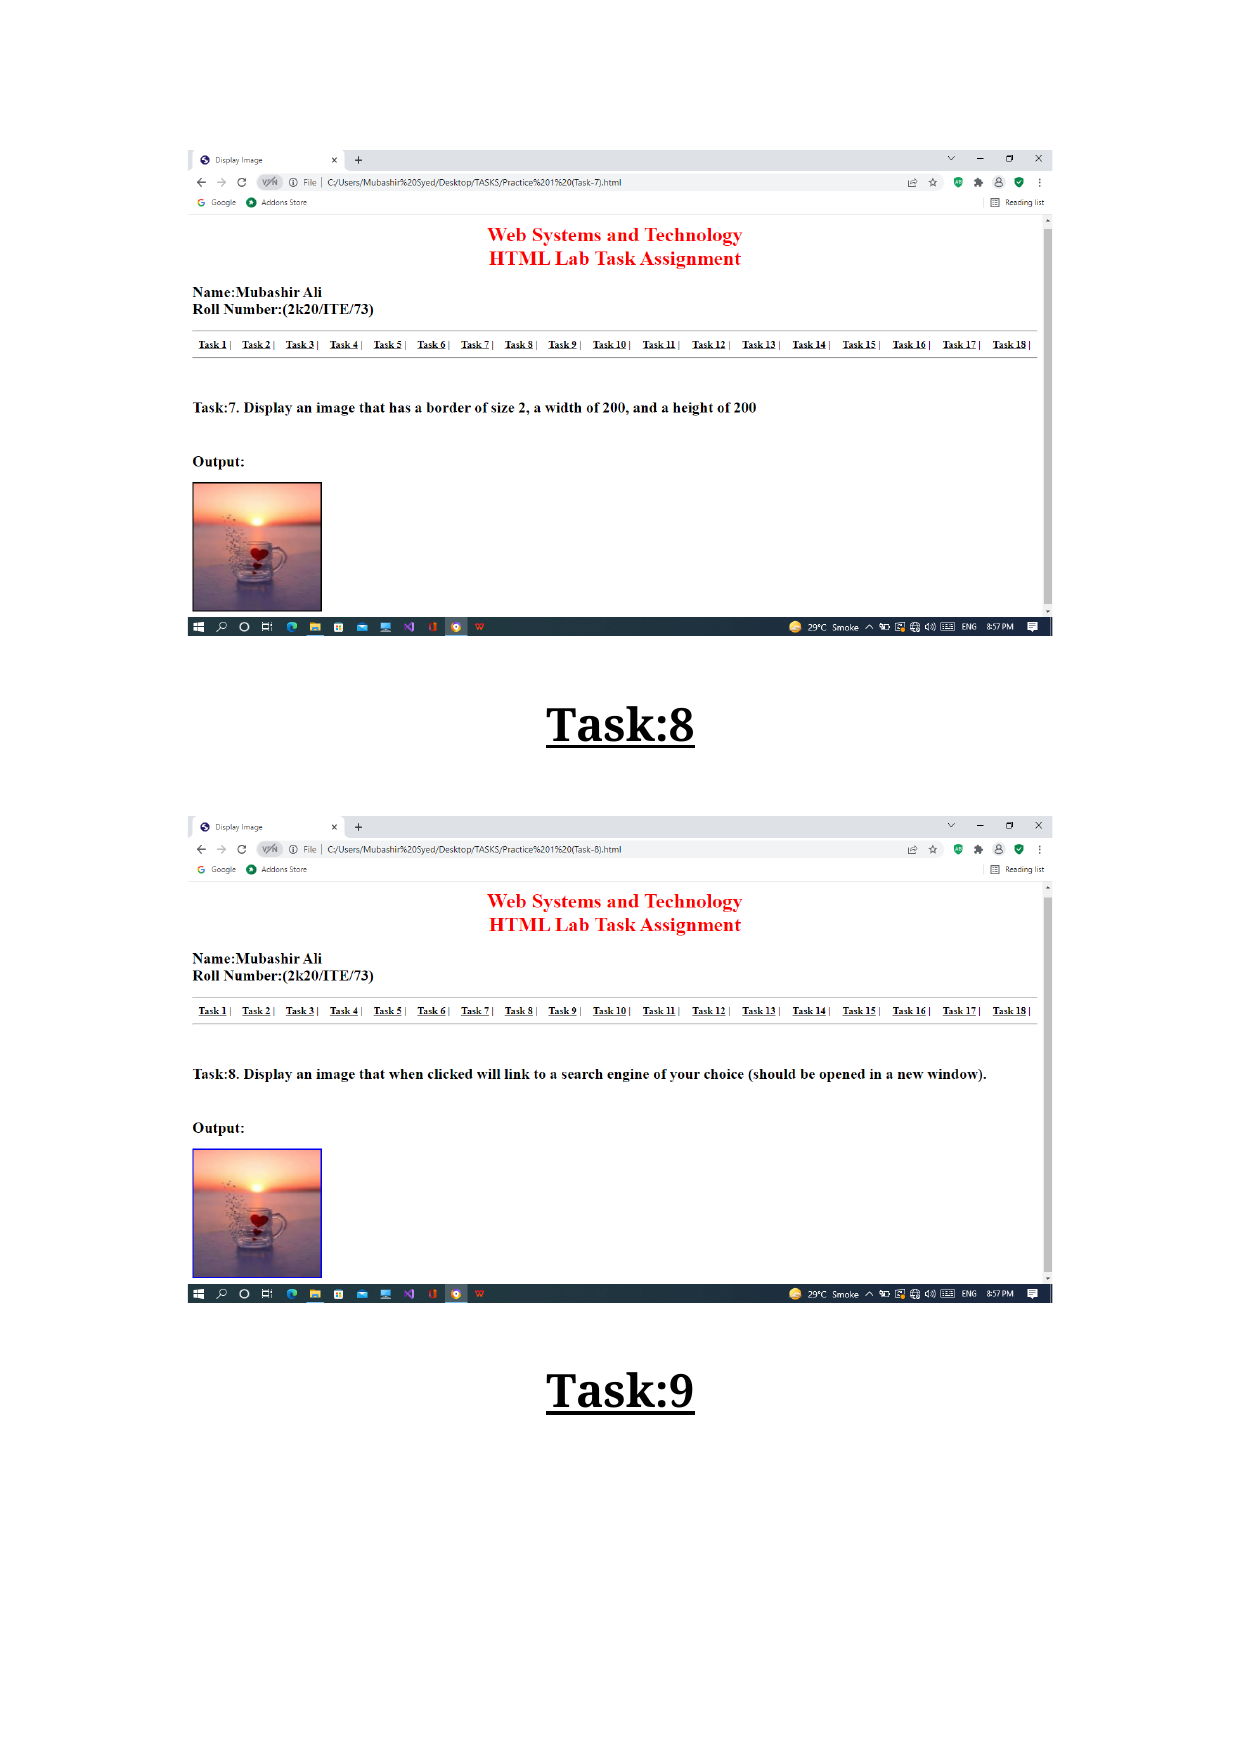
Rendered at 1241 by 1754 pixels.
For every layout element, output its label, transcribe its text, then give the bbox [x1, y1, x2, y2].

text Task:8 [187, 692, 1053, 754]
text Task:9 [187, 1359, 1053, 1421]
picture [187, 816, 1053, 1303]
picture [187, 150, 1053, 636]
